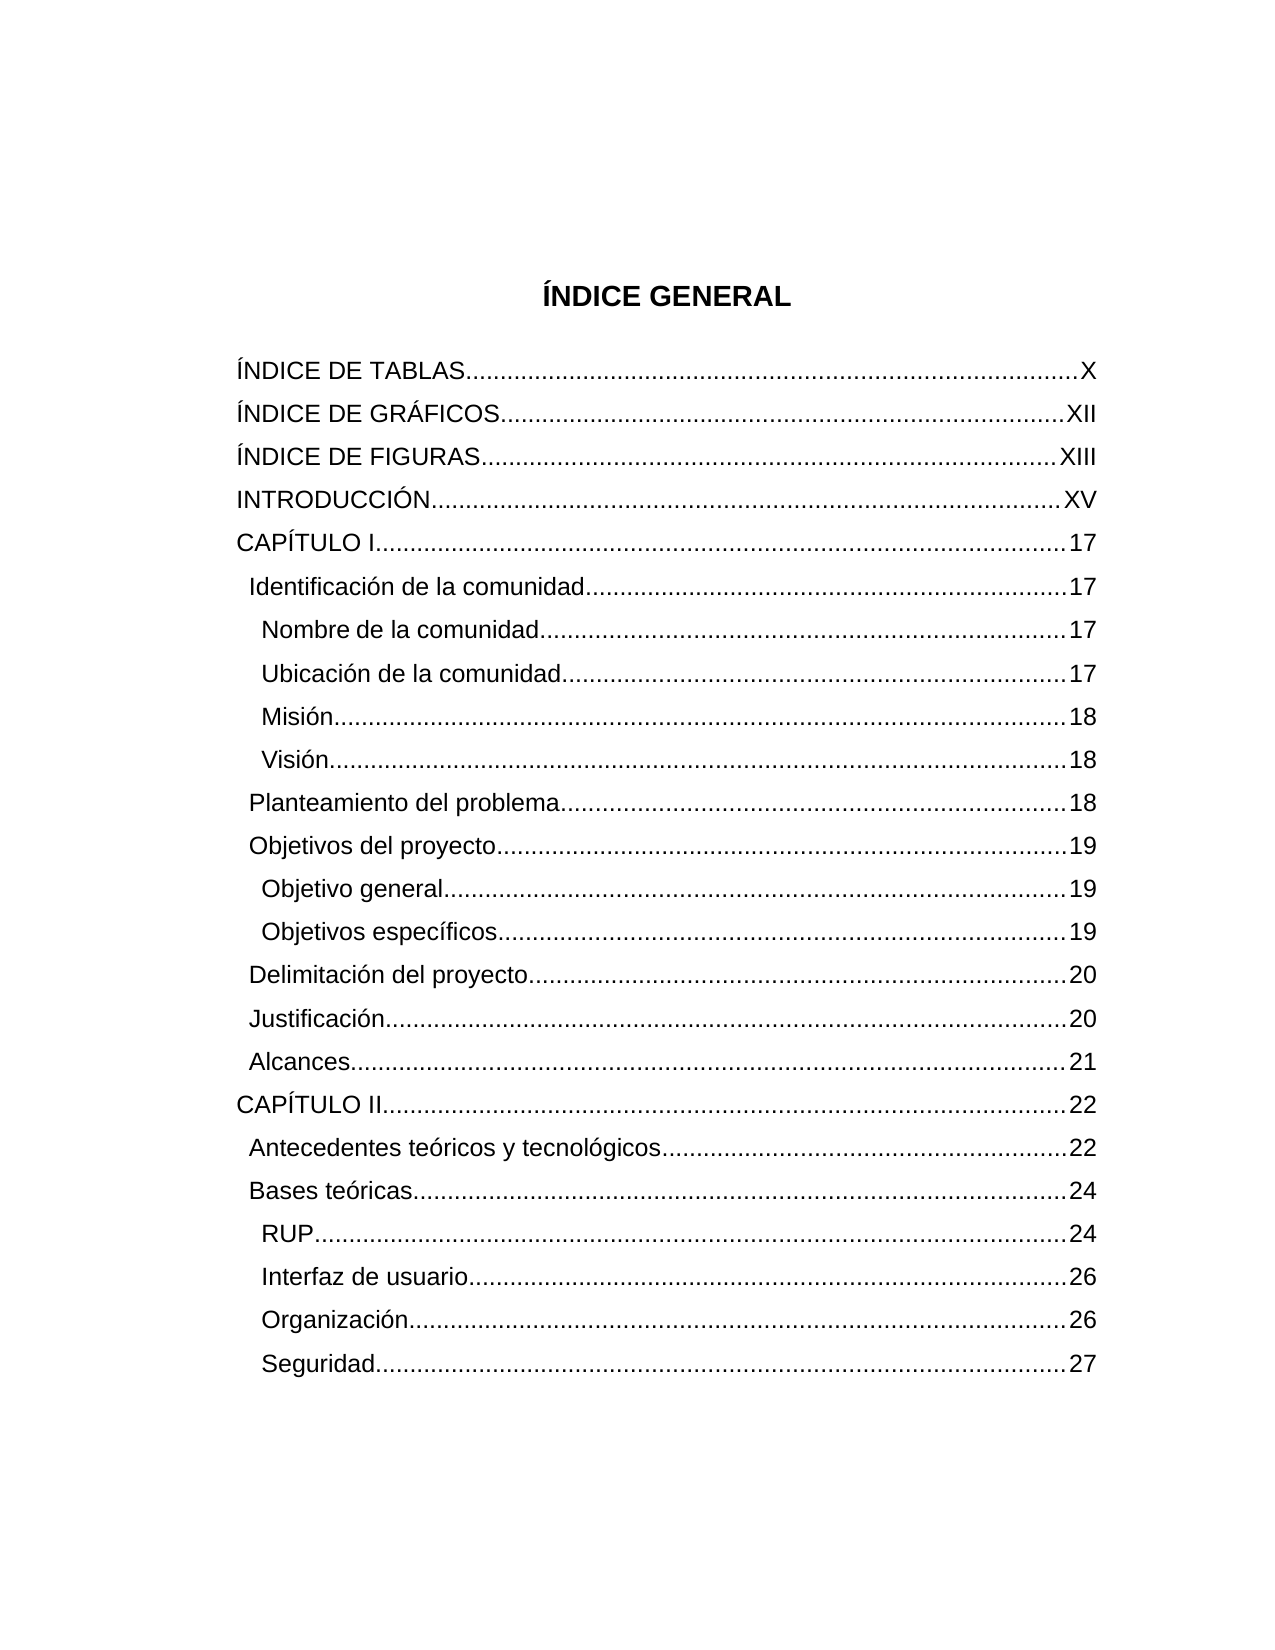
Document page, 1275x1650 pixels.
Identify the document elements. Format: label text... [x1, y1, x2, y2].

text ÍNDICE DE TABLAS X [236, 356, 1098, 385]
text Visión 18 [261, 745, 1098, 774]
text Objetivo general 19 [261, 874, 1098, 903]
text Bases teóricas 24 [249, 1176, 1098, 1205]
text INTRODUCCIÓN XV [236, 485, 1098, 514]
text Objetivos del proyecto 19 [249, 831, 1098, 860]
text CAPÍTULO II 22 [236, 1090, 1098, 1119]
text ÍNDICE DE GRÁFICOS XII [236, 399, 1098, 428]
text Misión 18 [261, 702, 1098, 731]
text Objetivos específicos 19 [261, 917, 1098, 946]
text Ubicación de la comunidad 17 [261, 659, 1098, 687]
text Delimitación del proyecto 20 [249, 961, 1098, 989]
text Interfaz de usuario 26 [261, 1262, 1098, 1291]
text Nombre de la comunidad 17 [261, 615, 1098, 643]
text Organización 26 [261, 1306, 1098, 1334]
text Justificación 20 [249, 1004, 1098, 1032]
text RUP 24 [261, 1219, 1098, 1248]
text Alcances 21 [249, 1047, 1098, 1076]
text Antecedentes teóricos y tecnológicos 22 [249, 1133, 1098, 1162]
text Planteamiento del problema 18 [249, 788, 1098, 817]
text ÍNDICE GENERAL [236, 279, 1098, 313]
text Seguridad 27 [261, 1349, 1098, 1377]
text CAPÍTULO I 17 [236, 528, 1098, 557]
text Identificación de la comunidad 17 [249, 572, 1098, 600]
text ÍNDICE DE FIGURAS XIII [236, 442, 1098, 471]
